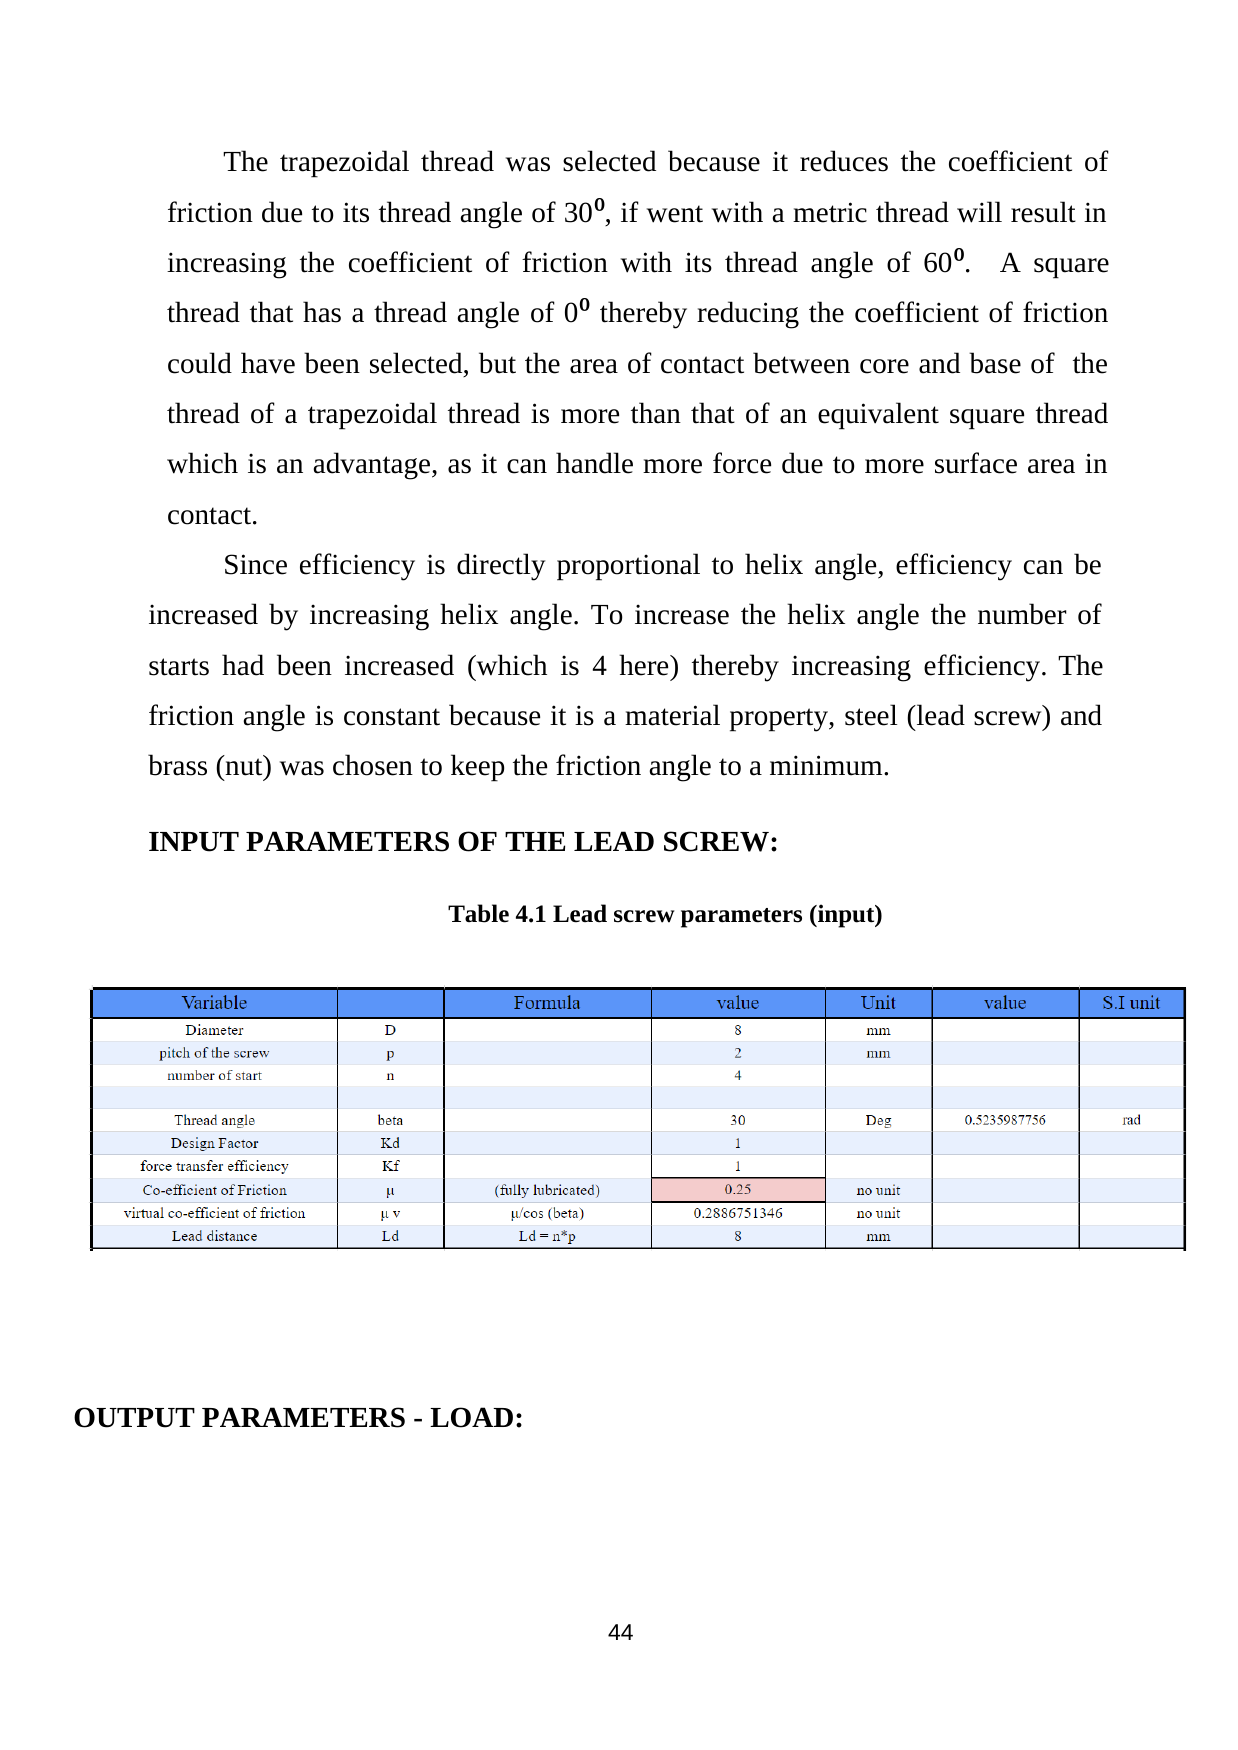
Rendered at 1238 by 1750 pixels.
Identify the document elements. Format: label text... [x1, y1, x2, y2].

text The trapezoidal thread was selected because it reduces the coefficient of friction due to its thread angle of 30⁰, if went with a metric thread will result in increasing the coefficient of friction with its thread angle of 60⁰. A square thread that has a thread angle of 0⁰ thereby reducing the coefficient of friction could have been selected, but the area of contact between core and base of the thread of a trapezoidal thread is more than that of an equivalent square thread which is an advantage, as it can handle more force due to more surface area in contact. [167, 144, 1109, 530]
text Since efficiency is directly proportional to helix angle, efficiency can be increased by increasing helix angle. To increase the helix angle the number of starts had been increased (which is 4 here) thereby increasing efficiency. The friction angle is constant because it is a material property, steel (lead screw) and brass (nut) was chosen to keep the friction angle to a minimum. [148, 547, 1103, 782]
text Table 4.1 Lead screw parameters (input) [373, 899, 1103, 928]
text INPUT PARAMETERS OF THE LEAD SCREW: [73, 824, 1103, 857]
text OUTPUT PARAMETERS - LOAD: [73, 1401, 1168, 1434]
picture [88, 985, 1187, 1251]
